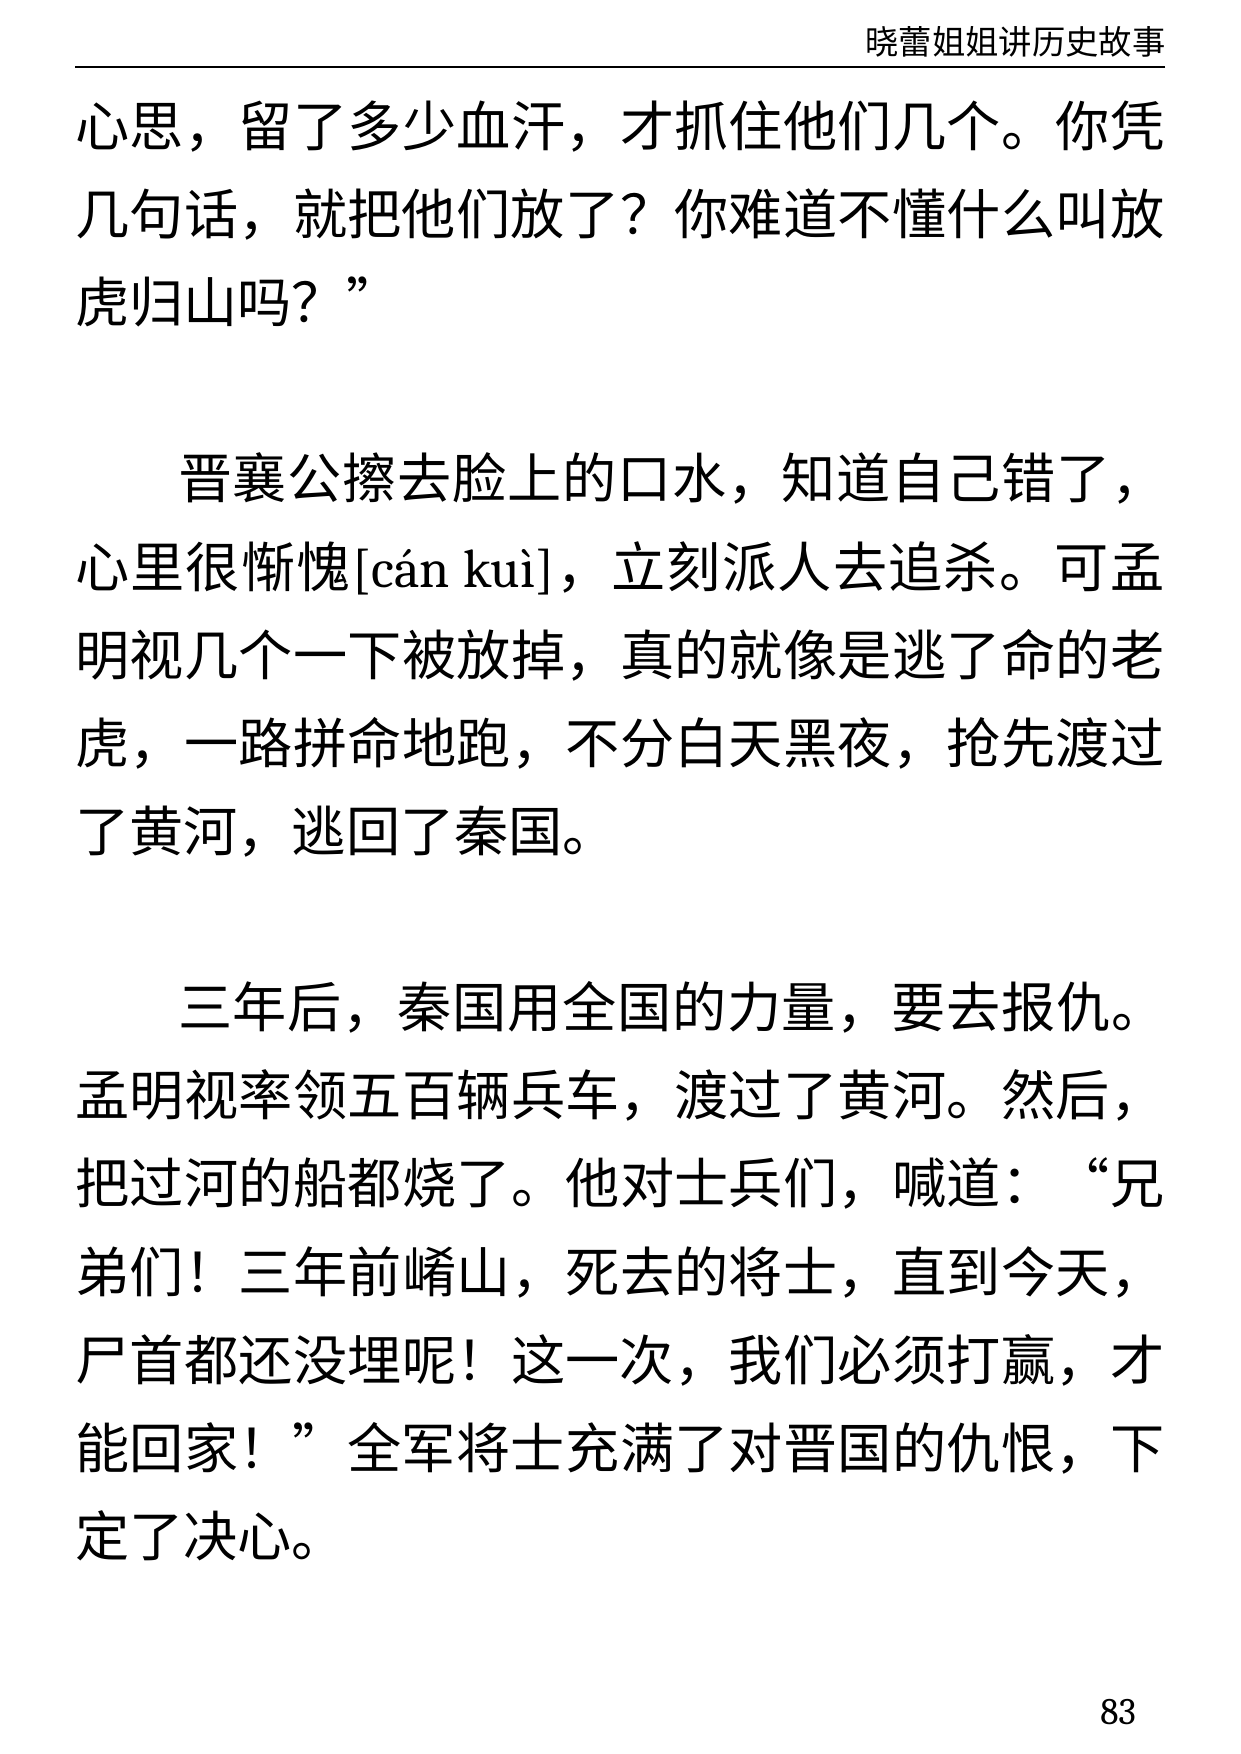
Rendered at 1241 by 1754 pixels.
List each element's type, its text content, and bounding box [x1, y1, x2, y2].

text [75, 79, 1165, 343]
text 三年后，秦国用全国的力量，要去报仇。孟明视率领五百辆兵车，渡过了黄河。然后，把过河的船都烧了。他对士兵们，喊道：“兄弟们！三年前崤山，死去的将士，直到今天，尸首都还没埋呢！这一次，我们必须打赢，才能回家！”全军将士充满了对晋国的仇恨，下定了决心。 [75, 960, 1165, 1577]
text 晋襄公擦去脸上的口水，知道自己错了，心里很惭愧[cán kuì]，立刻派人去追杀。可孟明视几个一下被放掉，真的就像是逃了命的老虎，一路拼命地跑，不分白天黑夜，抢先渡过了黄河，逃回了秦国。 [75, 431, 1165, 872]
